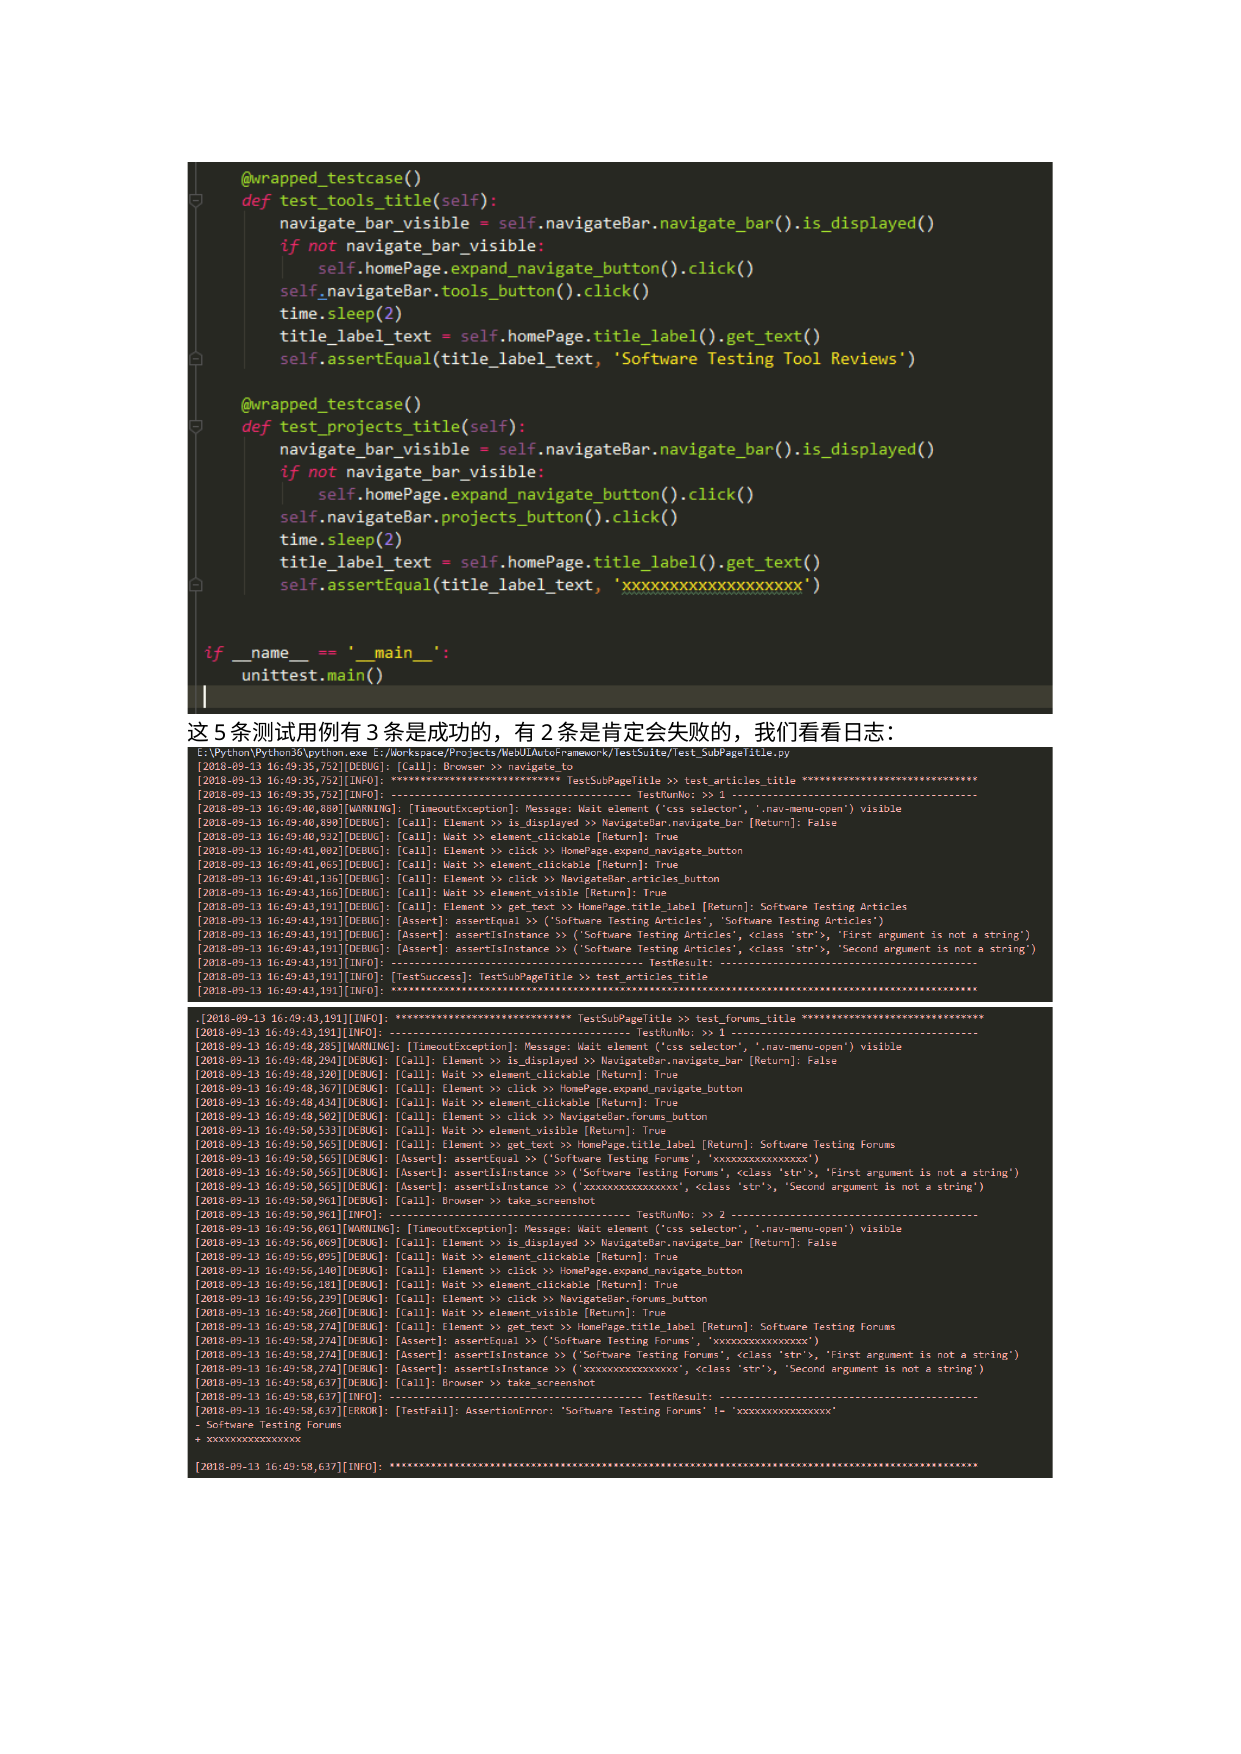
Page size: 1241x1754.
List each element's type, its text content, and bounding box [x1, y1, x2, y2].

picture [187, 162, 1053, 714]
text 这5条测试用例有3条是成功的，有2条是肯定会失败的，我们看看日志： [187, 714, 1053, 747]
picture [187, 1007, 1053, 1478]
picture [187, 747, 1053, 1002]
